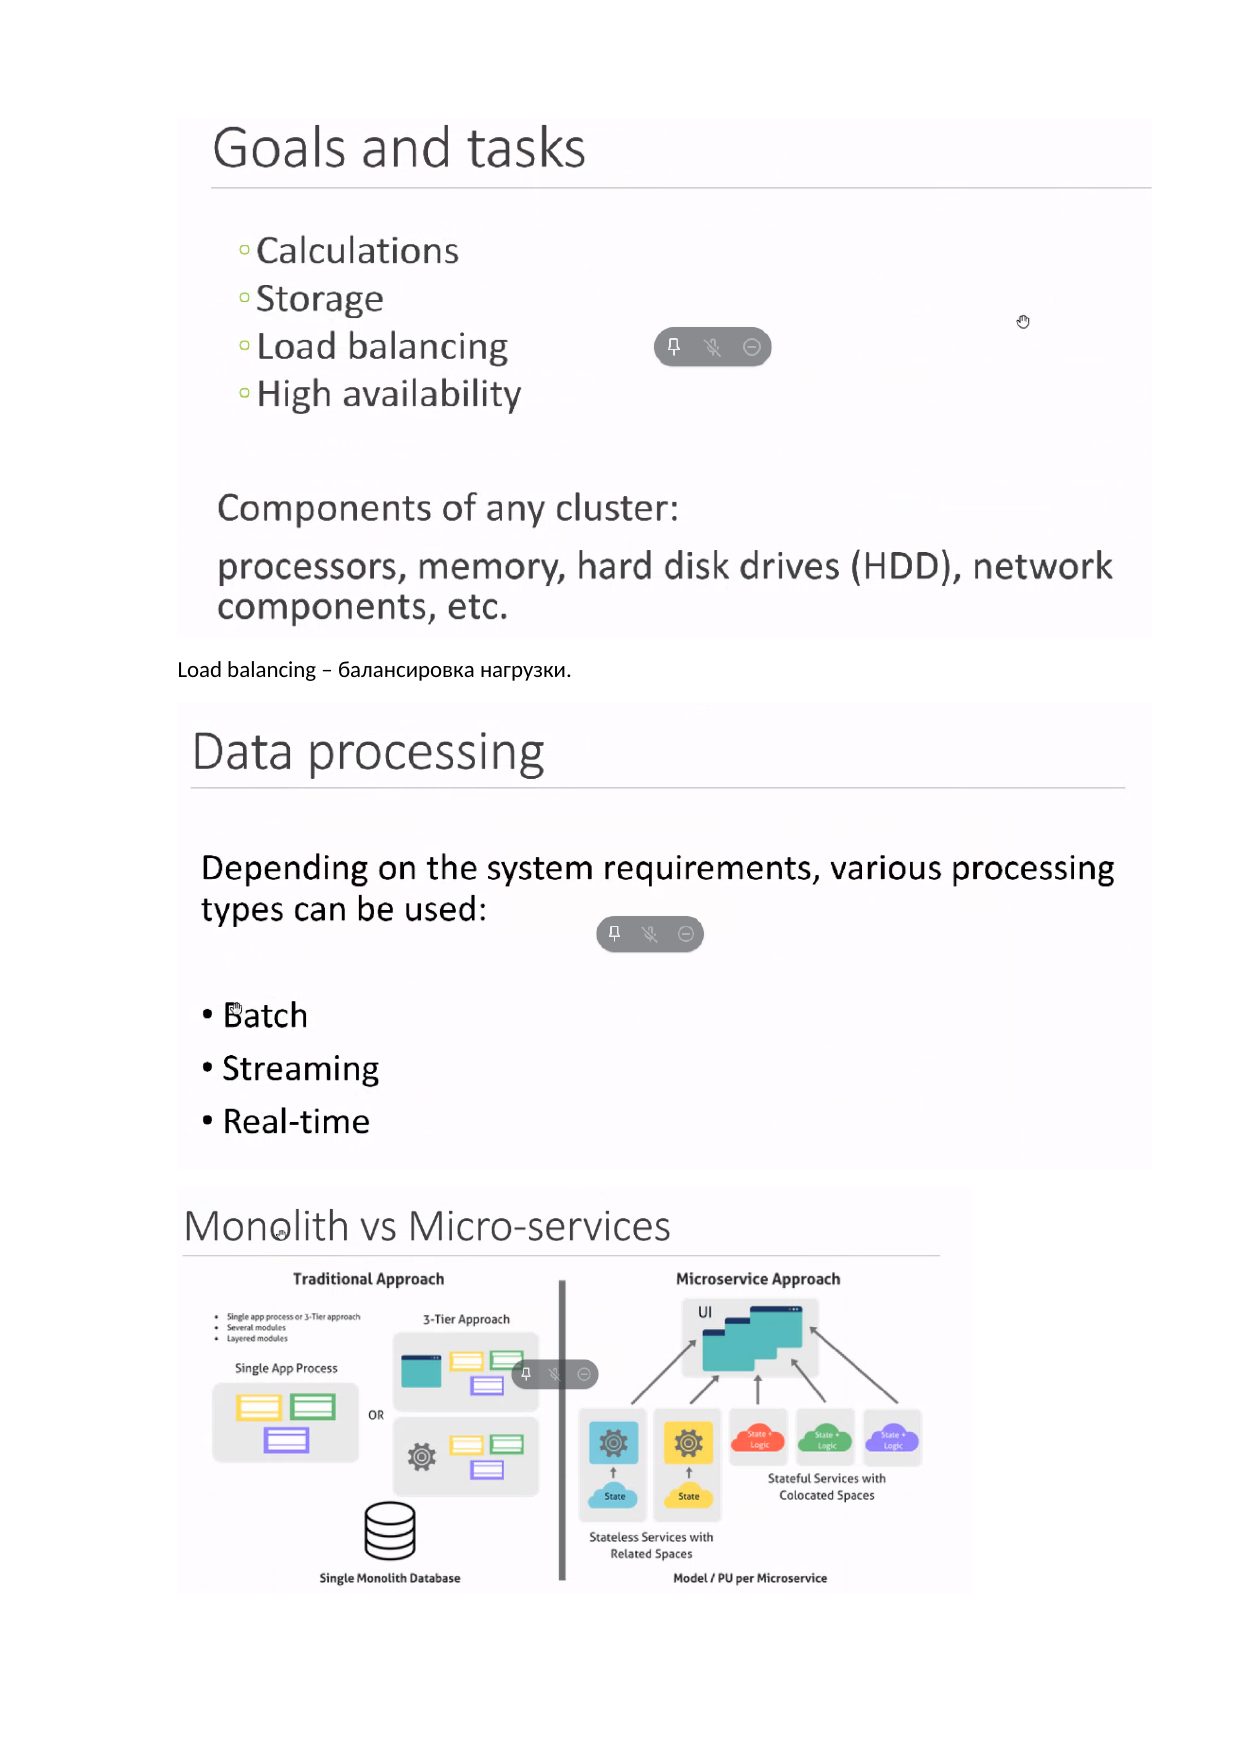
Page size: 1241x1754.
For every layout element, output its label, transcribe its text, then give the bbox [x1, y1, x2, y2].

text Load balancing – балансировка нагрузки. [177, 655, 1152, 683]
picture [177, 118, 1152, 637]
picture [177, 1187, 972, 1594]
picture [177, 702, 1152, 1169]
